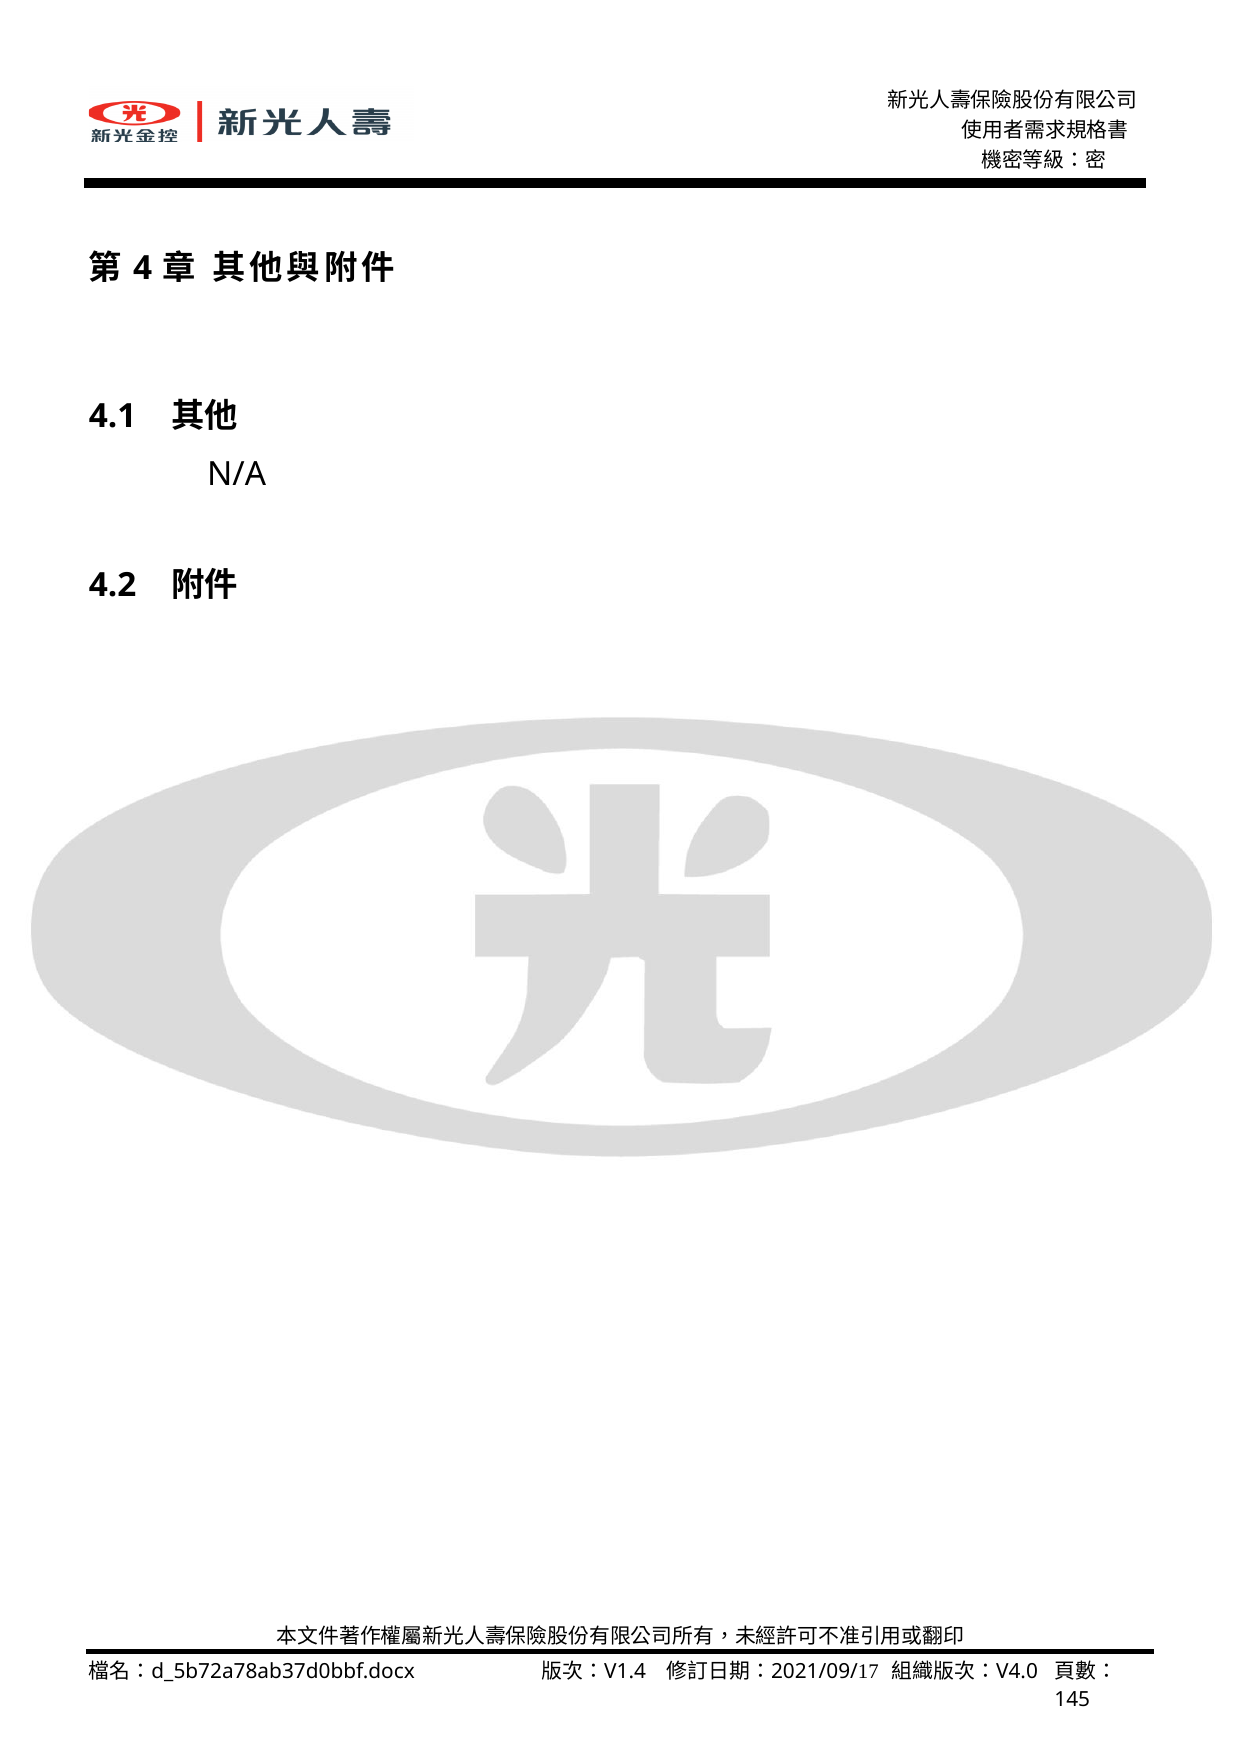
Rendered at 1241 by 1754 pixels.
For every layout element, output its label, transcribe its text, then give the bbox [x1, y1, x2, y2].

picture [25, 709, 1215, 1163]
subtitle 4.1 其他 [89, 389, 1152, 437]
picture [88, 86, 414, 142]
subtitle 4.2 附件 [89, 558, 1152, 606]
subtitle 第4章 其他與附件 [89, 227, 1152, 302]
text N/A [207, 450, 1152, 495]
